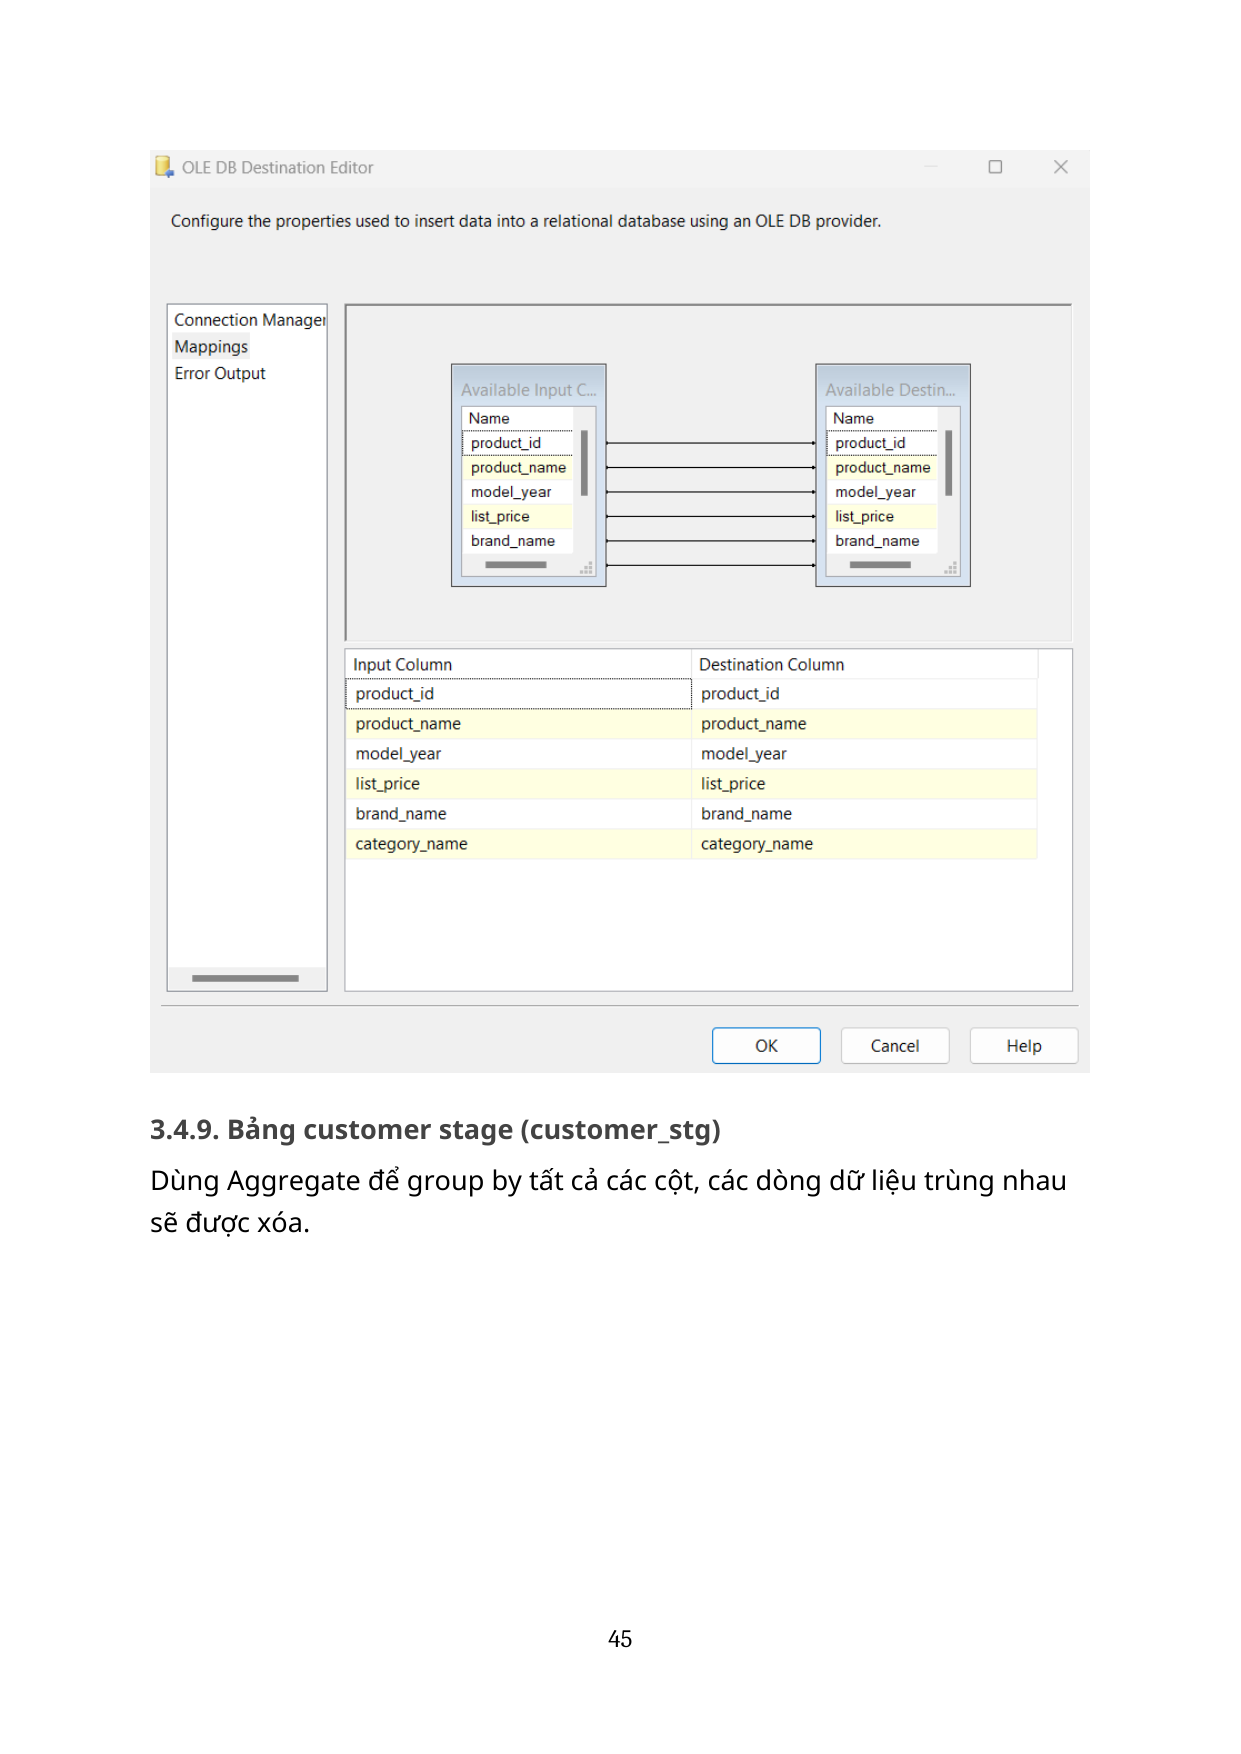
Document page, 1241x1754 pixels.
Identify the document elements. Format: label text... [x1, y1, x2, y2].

text Dùng Aggregate để group by tất cả các cột, các dòng dữ liệu trùng nhau sẽ được xóa. [150, 1161, 1090, 1241]
subtitle 3.4.9. Bảng customer stage (customer_stg) [150, 1111, 1090, 1147]
picture [150, 150, 1090, 1073]
